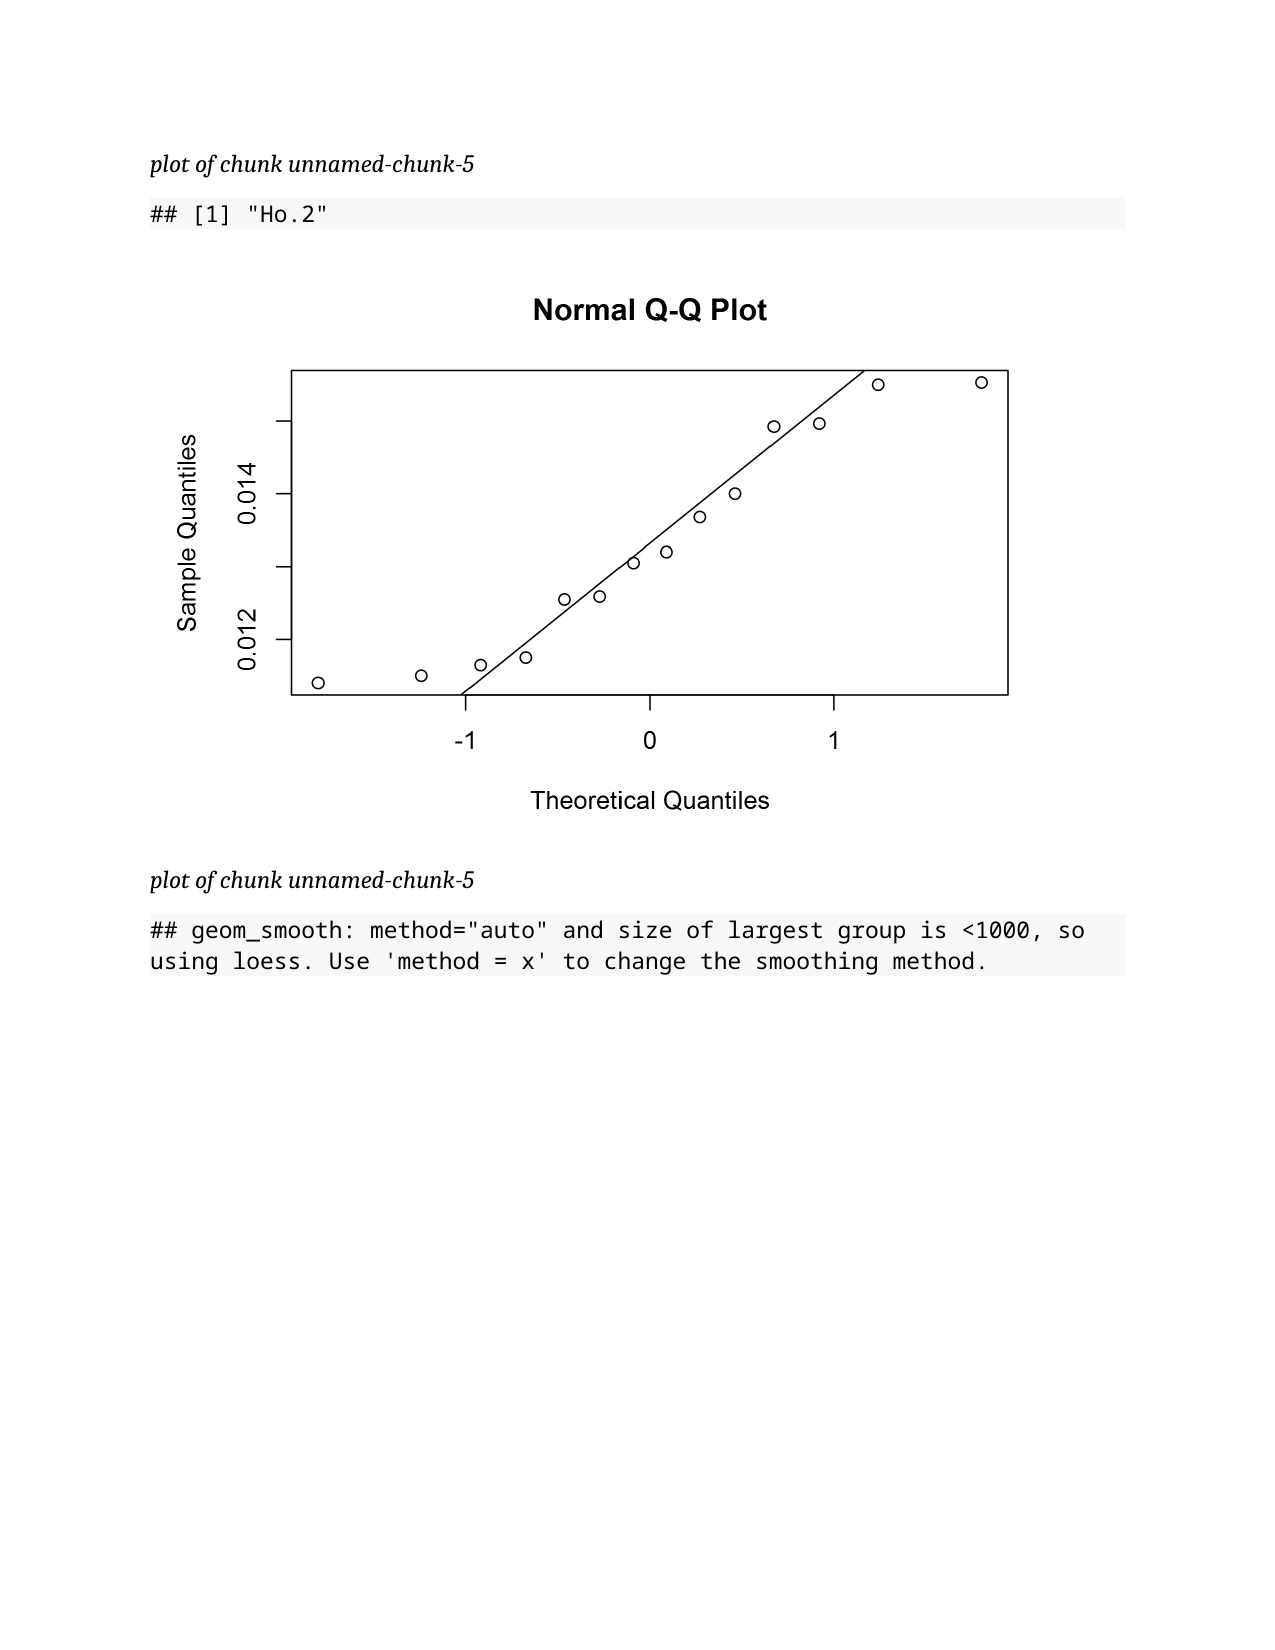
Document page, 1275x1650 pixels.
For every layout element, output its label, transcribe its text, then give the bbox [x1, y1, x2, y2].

text ## [1] "Ho.2" [150, 197, 1125, 229]
picture [168, 247, 1071, 848]
text plot of chunk unnamed-chunk-5 [150, 866, 1125, 895]
text plot of chunk unnamed-chunk-5 [150, 150, 1125, 179]
text ## geom_smooth: method="auto" and size of largest group is <1000, so using loess. Use 'method = x' to change the smoothing method. [150, 914, 1125, 976]
